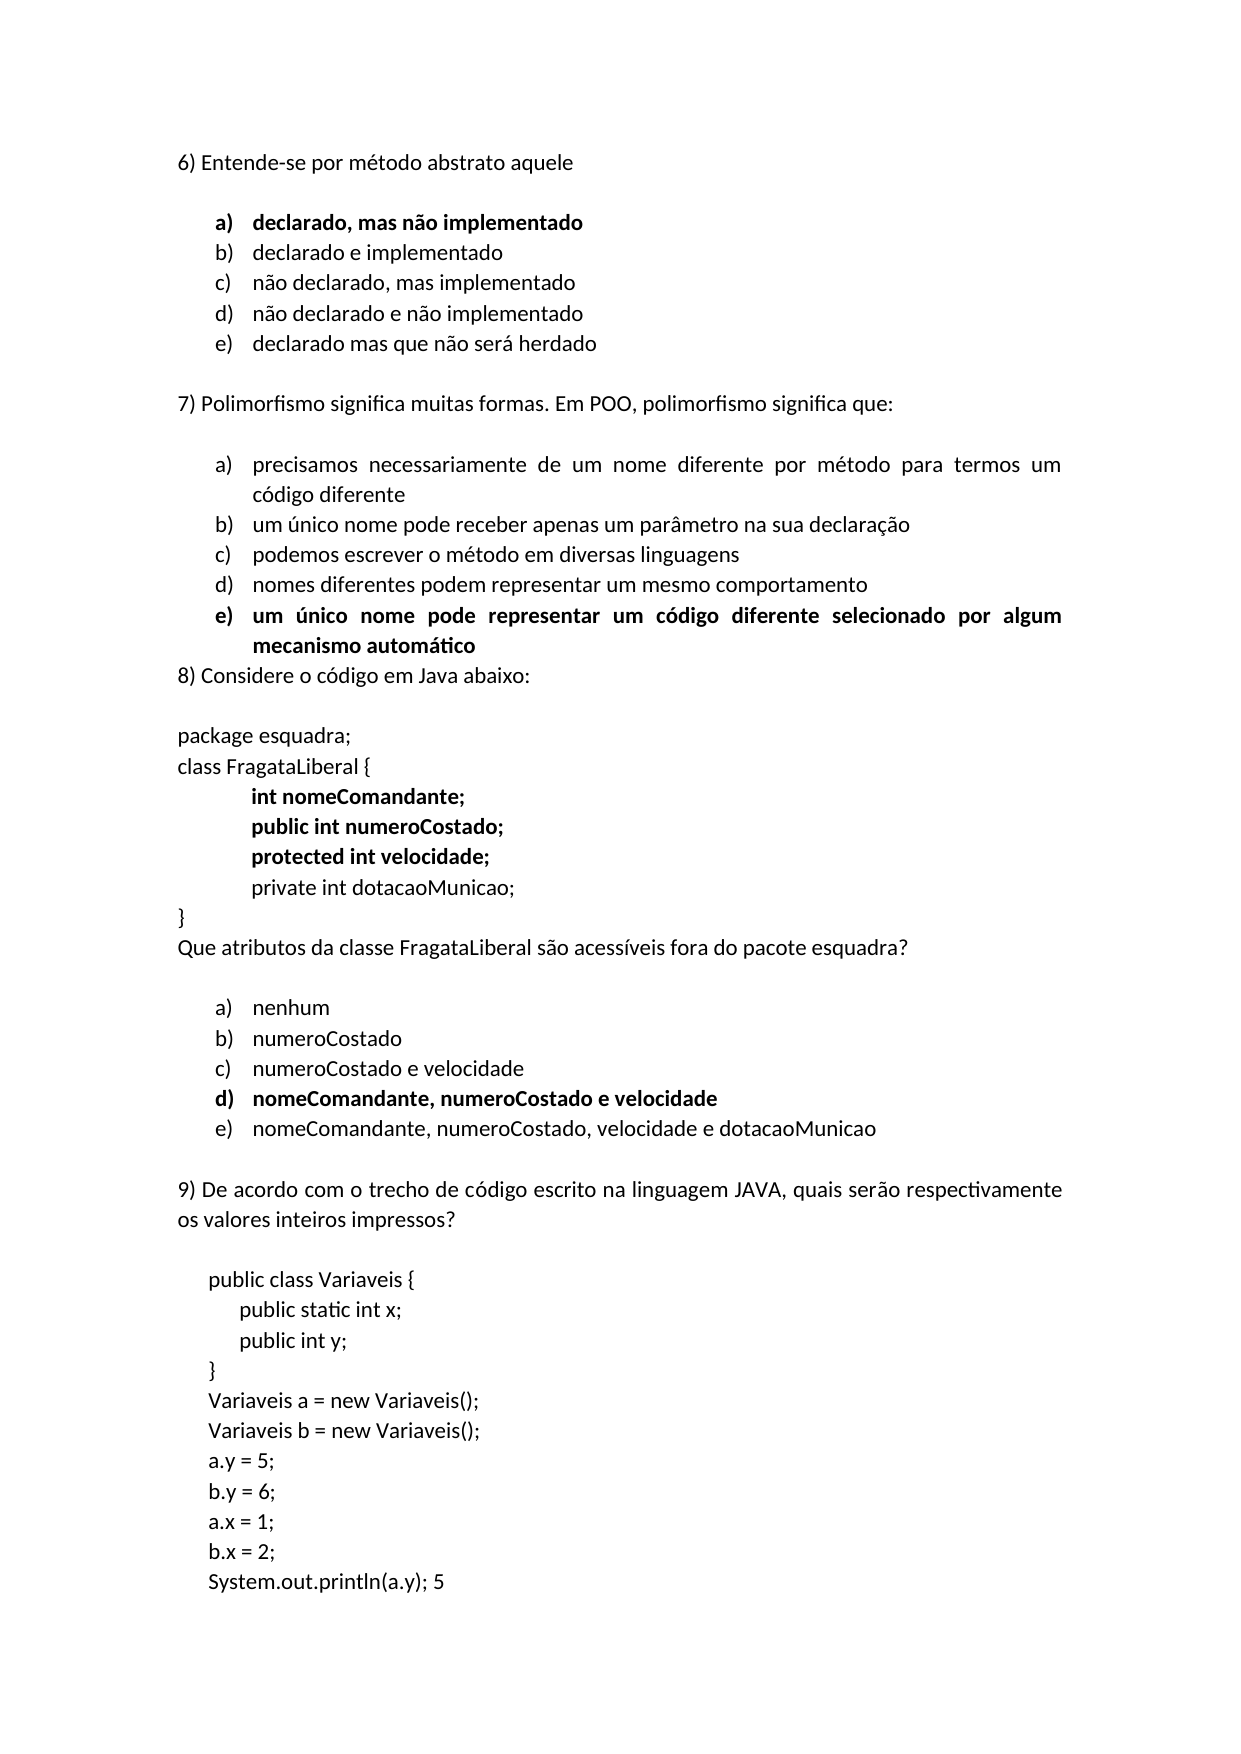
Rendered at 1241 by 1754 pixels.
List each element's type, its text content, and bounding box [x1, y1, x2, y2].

text private int dotacaoMunicao; [177, 873, 1063, 901]
list nomes diferentes podem representar um mesmo comportamento [215, 571, 1063, 598]
list numeroCostado [215, 1024, 1063, 1052]
list um único nome pode representar um código diferente selecionado por algum mecanismo automático [215, 601, 1063, 659]
text 8) Considere o código em Java abaixo: [177, 661, 1063, 689]
text 9) De acordo com o trecho de código escrito na linguagem JAVA, quais serão respectivamente os valores inteiros impressos? [177, 1175, 1063, 1233]
text protected int velocidade; [177, 842, 1063, 870]
list não declarado e não implementado [215, 299, 1063, 327]
text Variaveis b = new Variaveis(); [177, 1416, 1063, 1444]
list declarado, mas não implementado [215, 208, 1063, 236]
text b.x = 2; [177, 1537, 1063, 1565]
text package esquadra; [177, 722, 1063, 749]
list nomeComandante, numeroCostado e velocidade [215, 1084, 1063, 1112]
text Que atributos da classe FragataLiberal são acessíveis fora do pacote esquadra? [177, 933, 1063, 961]
list nenhum [215, 993, 1063, 1021]
text } [177, 1356, 1063, 1384]
text public int y; [177, 1326, 1063, 1354]
text public class Variaveis { [177, 1265, 1063, 1293]
list declarado mas que não será herdado [215, 329, 1063, 357]
text Variaveis a = new Variaveis(); [177, 1386, 1063, 1414]
text public int numeroCostado; [177, 812, 1063, 840]
text 7) Polimorfismo significa muitas formas. Em POO, polimorfismo significa que: [177, 389, 1063, 417]
text a.x = 1; [177, 1507, 1063, 1535]
list podemos escrever o método em diversas linguagens [215, 540, 1063, 568]
list numeroCostado e velocidade [215, 1054, 1063, 1082]
list declarado e implementado [215, 238, 1063, 266]
text b.y = 6; [177, 1477, 1063, 1505]
text System.out.println(a.y); 5 [177, 1567, 1063, 1595]
text 6) Entende-se por método abstrato aquele [177, 148, 1063, 176]
text a.y = 5; [177, 1447, 1063, 1474]
list um único nome pode receber apenas um parâmetro na sua declaração [215, 510, 1063, 538]
text } [177, 903, 1063, 931]
text int nomeComandante; [177, 782, 1063, 810]
list precisamos necessariamente de um nome diferente por método para termos um código diferente [215, 450, 1063, 508]
list nomeComandante, numeroCostado, velocidade e dotacaoMunicao [215, 1114, 1063, 1142]
text class FragataLiberal { [177, 752, 1063, 780]
list não declarado, mas implementado [215, 268, 1063, 296]
text public static int x; [177, 1296, 1063, 1323]
